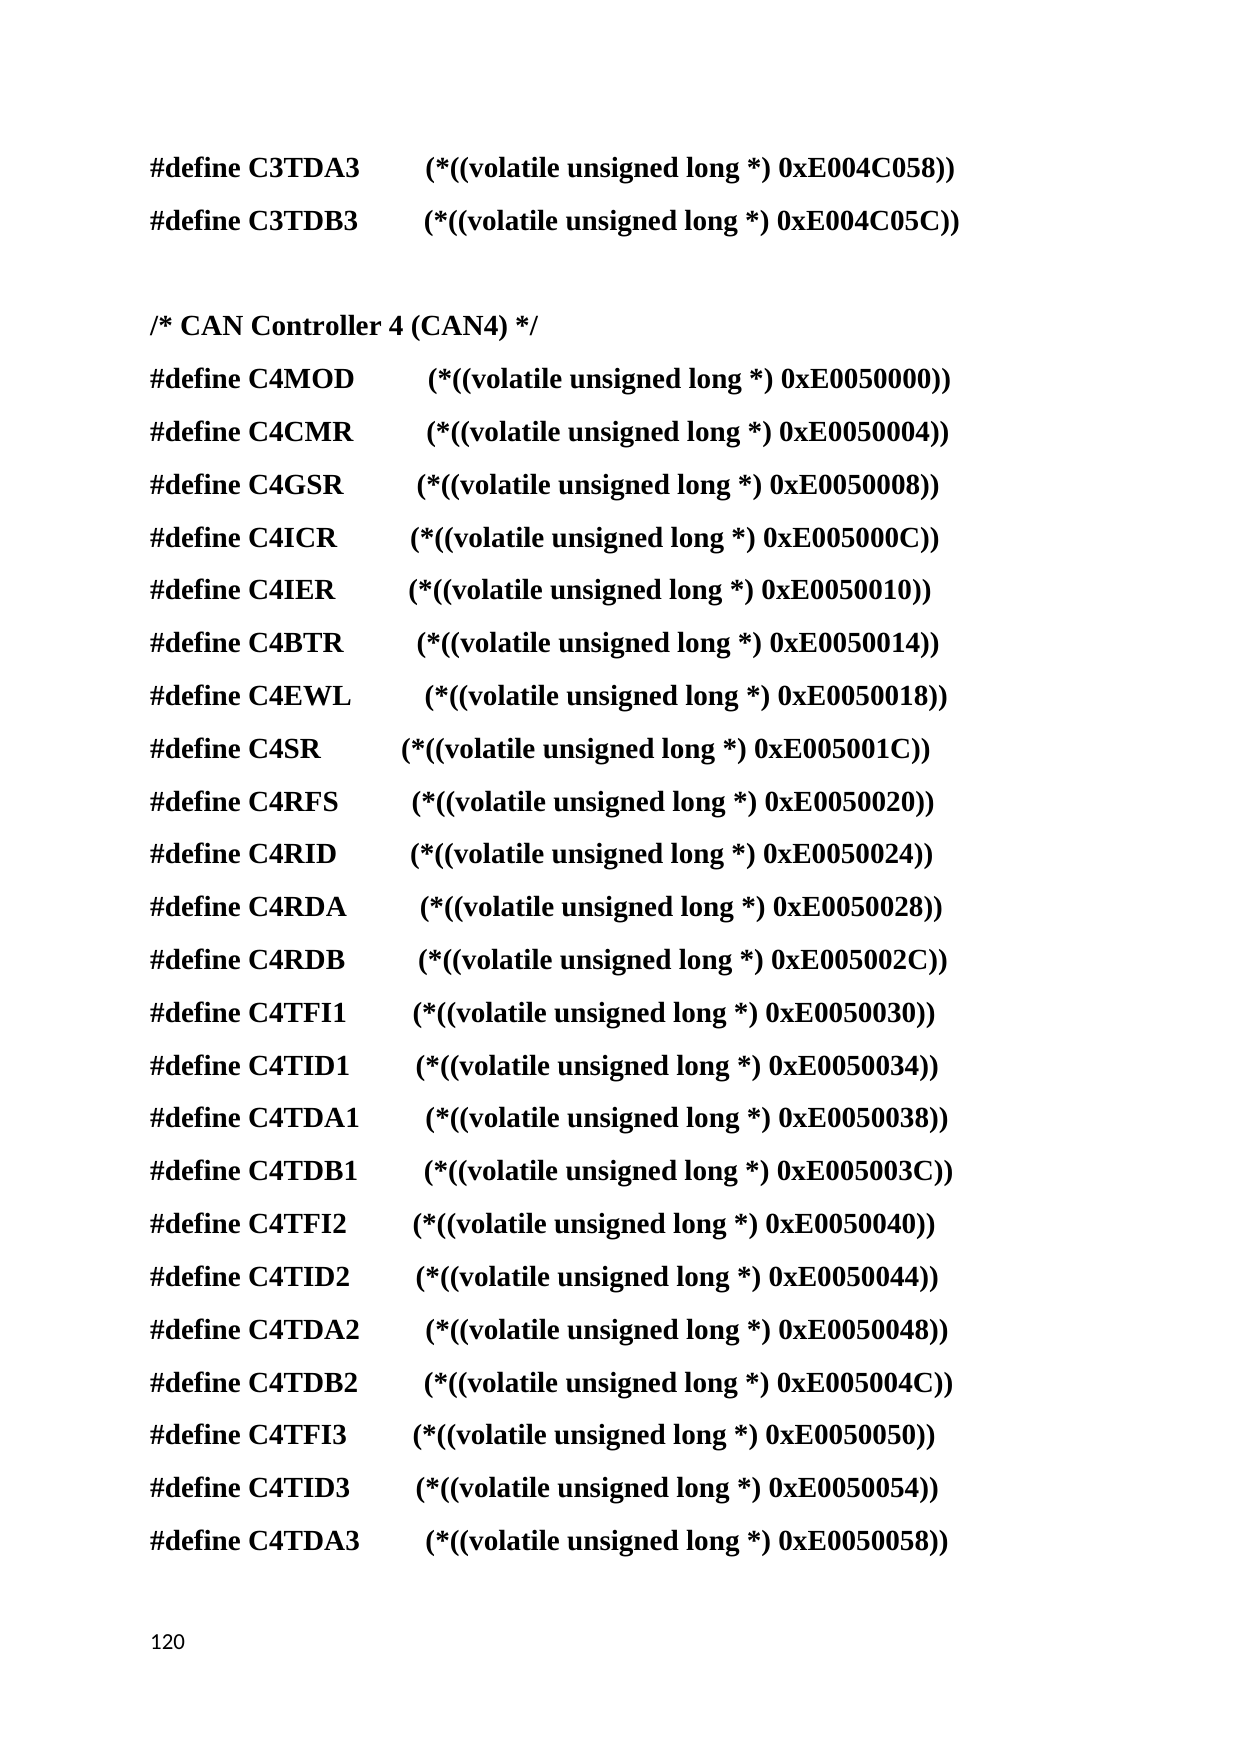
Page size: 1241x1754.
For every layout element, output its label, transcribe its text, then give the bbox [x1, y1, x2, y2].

text #define C4TFI2 (*((volatile unsigned long *) 0xE0050040)) [150, 1206, 1090, 1240]
text #define C4RDA (*((volatile unsigned long *) 0xE0050028)) [150, 889, 1090, 923]
text #define C4TDA2 (*((volatile unsigned long *) 0xE0050048)) [150, 1312, 1090, 1345]
text #define C4TID2 (*((volatile unsigned long *) 0xE0050044)) [150, 1259, 1090, 1293]
text #define C4BTR (*((volatile unsigned long *) 0xE0050014)) [150, 625, 1090, 659]
text #define C4RDB (*((volatile unsigned long *) 0xE005002C)) [150, 942, 1090, 976]
text #define C4CMR (*((volatile unsigned long *) 0xE0050004)) [150, 414, 1090, 448]
text /* CAN Controller 4 (CAN4) */ [150, 308, 1090, 342]
text #define C4TDA3 (*((volatile unsigned long *) 0xE0050058)) [150, 1523, 1090, 1557]
text #define C4TID1 (*((volatile unsigned long *) 0xE0050034)) [150, 1048, 1090, 1081]
text #define C4IER (*((volatile unsigned long *) 0xE0050010)) [150, 572, 1090, 606]
text #define C4TFI1 (*((volatile unsigned long *) 0xE0050030)) [150, 995, 1090, 1028]
text #define C4SR (*((volatile unsigned long *) 0xE005001C)) [150, 731, 1090, 764]
text #define C4TFI3 (*((volatile unsigned long *) 0xE0050050)) [150, 1417, 1090, 1451]
text #define C4MOD (*((volatile unsigned long *) 0xE0050000)) [150, 361, 1090, 395]
text #define C4GSR (*((volatile unsigned long *) 0xE0050008)) [150, 467, 1090, 500]
text #define C4TDA1 (*((volatile unsigned long *) 0xE0050038)) [150, 1101, 1090, 1134]
text #define C3TDB3 (*((volatile unsigned long *) 0xE004C05C)) [150, 203, 1090, 236]
text #define C4TDB2 (*((volatile unsigned long *) 0xE005004C)) [150, 1365, 1090, 1398]
text #define C4TDB1 (*((volatile unsigned long *) 0xE005003C)) [150, 1153, 1090, 1187]
text #define C4TID3 (*((volatile unsigned long *) 0xE0050054)) [150, 1470, 1090, 1504]
text #define C4EWL (*((volatile unsigned long *) 0xE0050018)) [150, 678, 1090, 712]
text #define C4ICR (*((volatile unsigned long *) 0xE005000C)) [150, 520, 1090, 553]
text #define C4RID (*((volatile unsigned long *) 0xE0050024)) [150, 837, 1090, 870]
text #define C3TDA3 (*((volatile unsigned long *) 0xE004C058)) [150, 150, 1090, 183]
text #define C4RFS (*((volatile unsigned long *) 0xE0050020)) [150, 784, 1090, 817]
